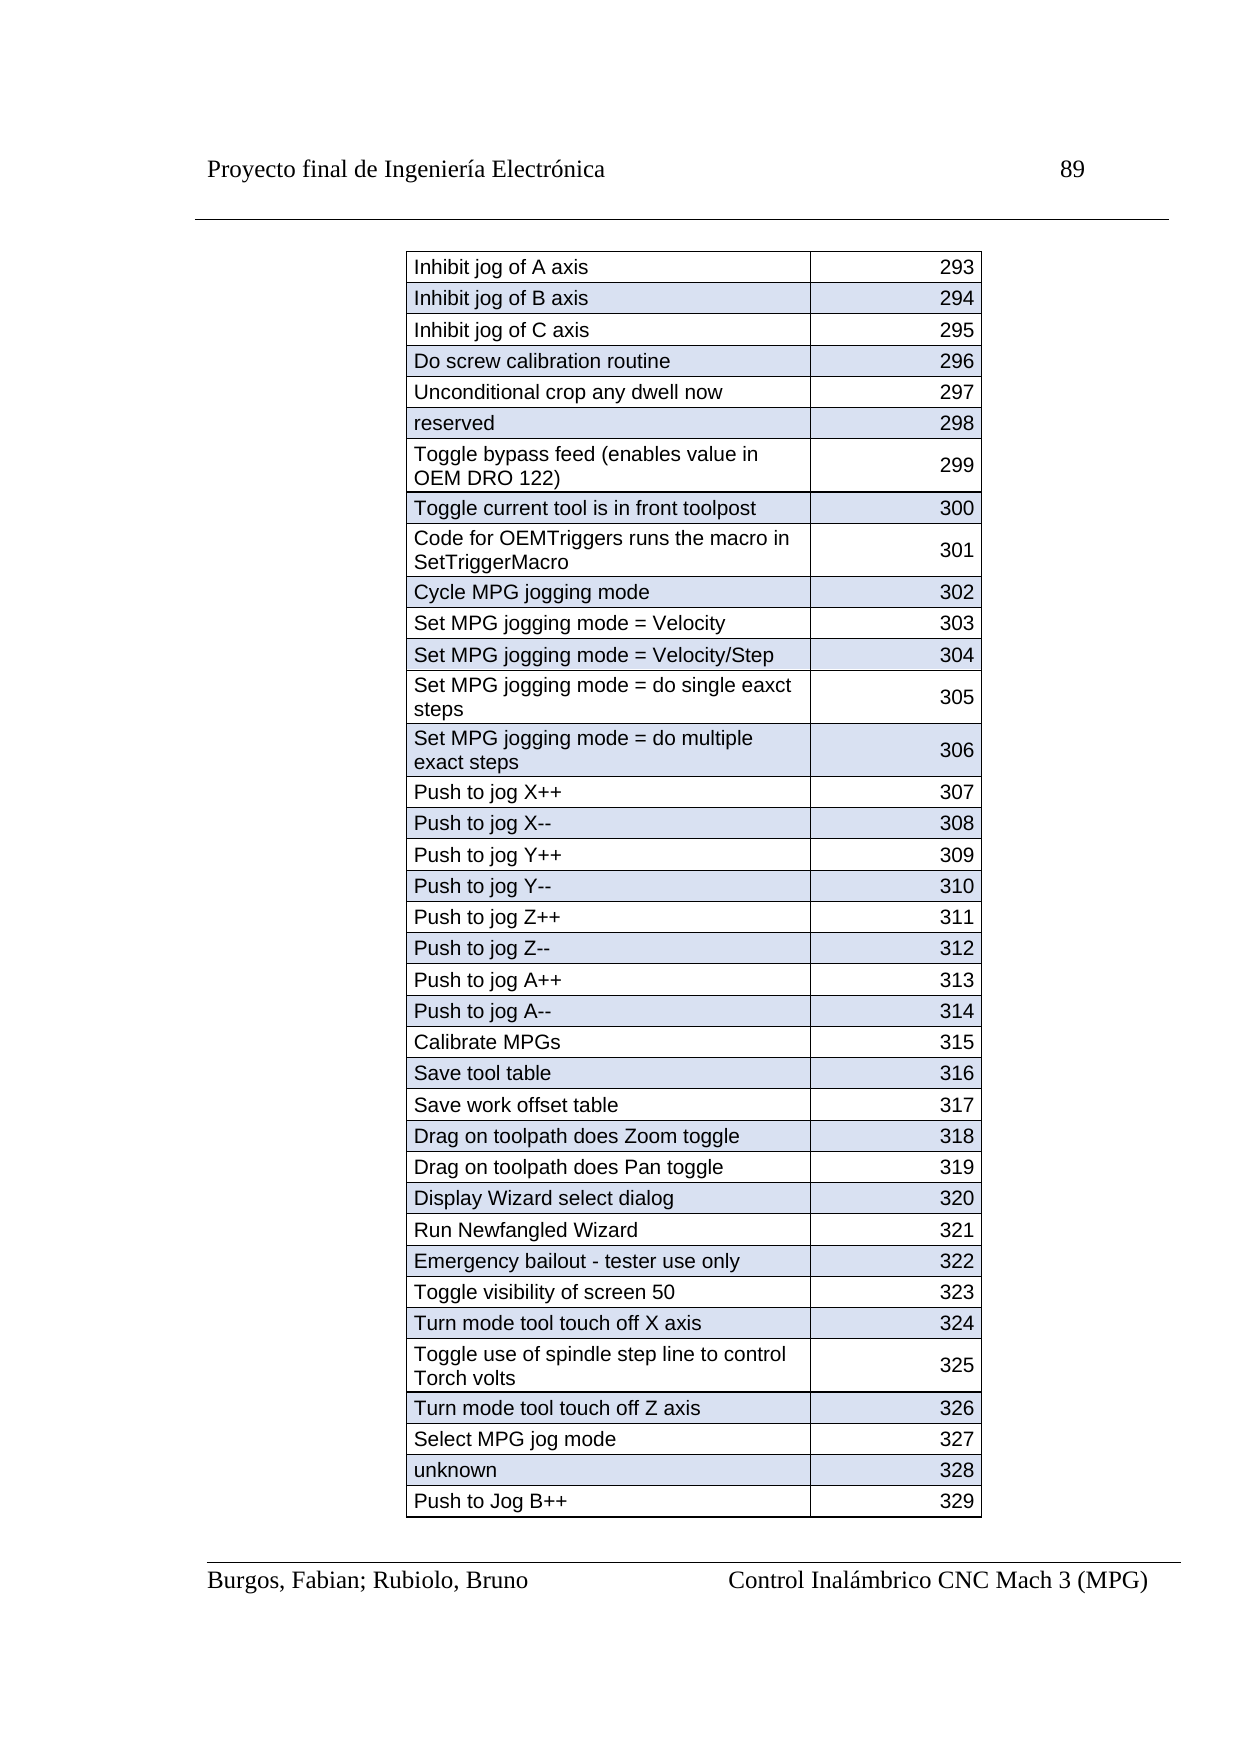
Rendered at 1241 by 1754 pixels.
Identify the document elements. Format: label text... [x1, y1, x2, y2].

table_cell Code for OEMTriggers runs the macro in SetTriggerMacro [407, 524, 810, 576]
table_cell Set MPG jogging mode = Velocity [407, 608, 810, 638]
table_cell Save work offset table [407, 1089, 810, 1119]
table_cell 327 [811, 1424, 981, 1454]
table_cell Push to jog A++ [407, 964, 810, 994]
table_cell Set MPG jogging mode = do single eaxct steps [407, 671, 810, 723]
table_cell 307 [811, 777, 981, 807]
table_cell Push to jog A-- [407, 996, 810, 1026]
table_cell 298 [811, 408, 981, 438]
table_cell Turn mode tool touch off X axis [407, 1308, 810, 1338]
table_cell 311 [811, 902, 981, 932]
table_cell Drag on toolpath does Zoom toggle [407, 1121, 810, 1151]
table_cell Display Wizard select dialog [407, 1183, 810, 1213]
table_cell Run Newfangled Wizard [407, 1214, 810, 1244]
table_cell 329 [811, 1486, 981, 1516]
table_cell 293 [811, 252, 981, 282]
table_cell Select MPG jog mode [407, 1424, 810, 1454]
table_cell Cycle MPG jogging mode [407, 577, 810, 607]
table_cell Drag on toolpath does Pan toggle [407, 1152, 810, 1182]
table_cell 320 [811, 1183, 981, 1213]
table_cell Toggle use of spindle step line to control Torch volts [407, 1339, 810, 1391]
table_cell Push to jog X++ [407, 777, 810, 807]
table_cell 305 [811, 671, 981, 723]
table_cell Push to jog Y-- [407, 871, 810, 901]
table_cell 312 [811, 933, 981, 963]
table_cell Turn mode tool touch off Z axis [407, 1393, 810, 1423]
table_cell Set MPG jogging mode = do multiple exact steps [407, 724, 810, 776]
table_cell 297 [811, 377, 981, 407]
table_cell Unconditional crop any dwell now [407, 377, 810, 407]
table_cell 317 [811, 1089, 981, 1119]
table_cell Save tool table [407, 1058, 810, 1088]
table_cell 328 [811, 1455, 981, 1485]
table_cell Do screw calibration routine [407, 346, 810, 376]
table_cell 302 [811, 577, 981, 607]
table_cell 303 [811, 608, 981, 638]
table_cell Toggle bypass feed (enables value in OEM DRO 122) [407, 439, 810, 491]
table_cell 322 [811, 1246, 981, 1276]
table_cell 314 [811, 996, 981, 1026]
table_cell 313 [811, 964, 981, 994]
table_cell 318 [811, 1121, 981, 1151]
table_cell 323 [811, 1277, 981, 1307]
table_cell 326 [811, 1393, 981, 1423]
table_cell 308 [811, 808, 981, 838]
table_cell 310 [811, 871, 981, 901]
table_cell Set MPG jogging mode = Velocity/Step [407, 639, 810, 669]
table_cell 315 [811, 1027, 981, 1057]
table_cell 325 [811, 1339, 981, 1391]
table_cell Calibrate MPGs [407, 1027, 810, 1057]
table_cell 301 [811, 524, 981, 576]
table_cell Inhibit jog of C axis [407, 314, 810, 344]
table_cell Toggle current tool is in front toolpost [407, 493, 810, 523]
table_cell 306 [811, 724, 981, 776]
table_cell Inhibit jog of A axis [407, 252, 810, 282]
table_cell reserved [407, 408, 810, 438]
table_cell 316 [811, 1058, 981, 1088]
table_cell Inhibit jog of B axis [407, 283, 810, 313]
table_cell 319 [811, 1152, 981, 1182]
table_cell 295 [811, 314, 981, 344]
table_cell 321 [811, 1214, 981, 1244]
table_cell 299 [811, 439, 981, 491]
table_cell Push to jog X-- [407, 808, 810, 838]
table_cell Emergency bailout - tester use only [407, 1246, 810, 1276]
table_cell Push to jog Z++ [407, 902, 810, 932]
table_cell 309 [811, 839, 981, 869]
table_cell Push to Jog B++ [407, 1486, 810, 1516]
table_cell 304 [811, 639, 981, 669]
table_cell 294 [811, 283, 981, 313]
table_cell 296 [811, 346, 981, 376]
table_cell 324 [811, 1308, 981, 1338]
table_cell unknown [407, 1455, 810, 1485]
table_cell Toggle visibility of screen 50 [407, 1277, 810, 1307]
table_cell Push to jog Y++ [407, 839, 810, 869]
table_cell 300 [811, 493, 981, 523]
table_cell Push to jog Z-- [407, 933, 810, 963]
